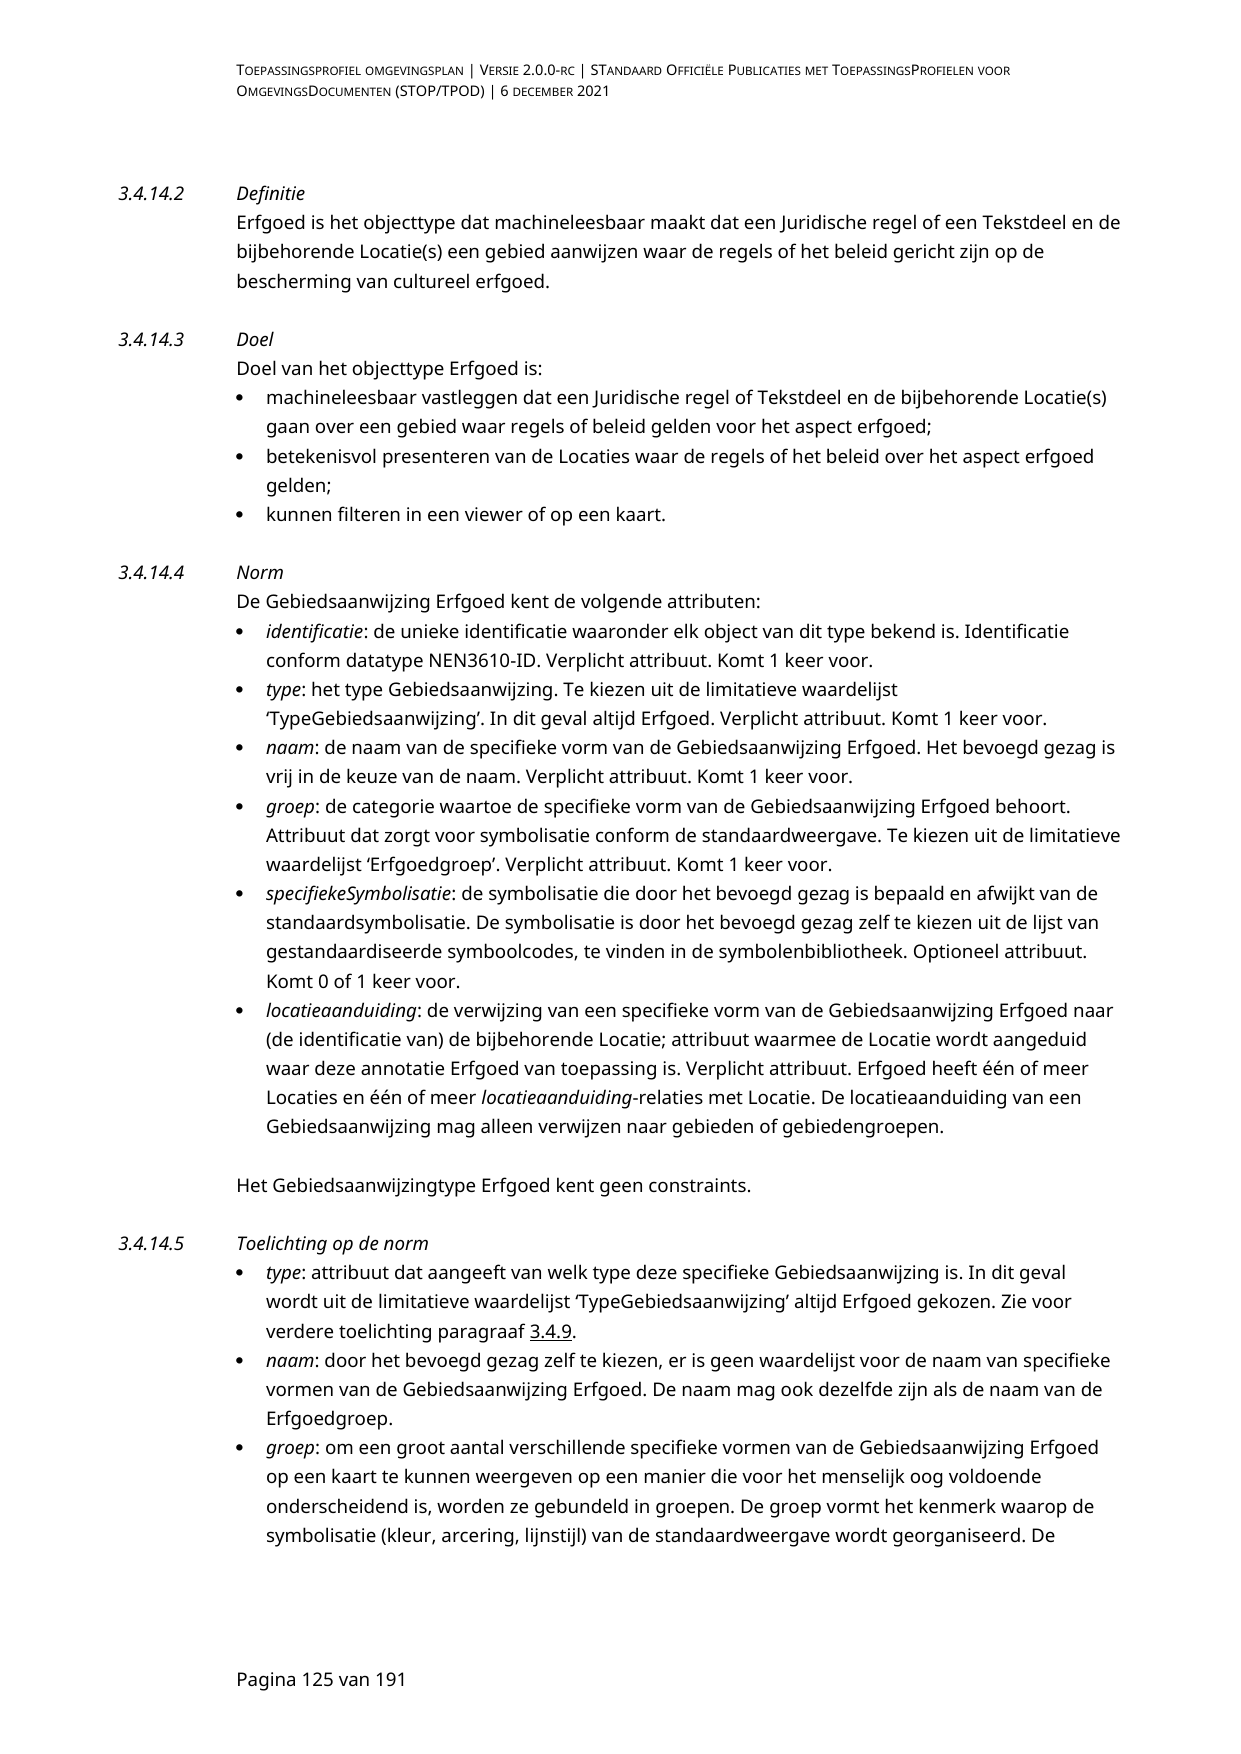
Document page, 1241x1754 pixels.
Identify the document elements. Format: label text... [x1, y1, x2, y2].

text betekenisvol presenteren van de Locaties waar de regels of het beleid over het aspect erfgoed gelden; [236, 440, 1122, 498]
subtitle Toelichting op de norm [118, 1227, 1122, 1256]
text Doel van het objecttype Erfgoed is: [236, 352, 1122, 381]
text type: het type Gebiedsaanwijzing. Te kiezen uit de limitatieve waardelijst ‘TypeGebiedsaanwijzing’. In dit geval altijd Erfgoed. Verplicht attribuut. Komt 1 keer voor. [236, 673, 1122, 731]
text specifiekeSymbolisatie: de symbolisatie die door het bevoegd gezag is bepaald en afwijkt van de standaardsymbolisatie. De symbolisatie is door het bevoegd gezag zelf te kiezen uit de lijst van gestandaardiseerde symboolcodes, te vinden in de symbolenbibliotheek. Optioneel attribuut. Komt 0 of 1 keer voor. [236, 877, 1122, 994]
text machineleesbaar vastleggen dat een Juridische regel of Tekstdeel en de bijbehorende Locatie(s) gaan over een gebied waar regels of beleid gelden voor het aspect erfgoed; [236, 381, 1122, 440]
text locatieaanduiding: de verwijzing van een specifieke vorm van de Gebiedsaanwijzing Erfgoed naar (de identificatie van) de bijbehorende Locatie; attribuut waarmee de Locatie wordt aangeduid waar deze annotatie Erfgoed van toepassing is. Verplicht attribuut. Erfgoed heeft één of meer Locaties en één of meer locatieaanduiding-relaties met Locatie. De locatieaanduiding van een Gebiedsaanwijzing mag alleen verwijzen naar gebieden of gebiedengroepen. [236, 994, 1122, 1140]
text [236, 1431, 1122, 1548]
text De Gebiedsaanwijzing Erfgoed kent de volgende attributen: [236, 586, 1122, 615]
text type: attribuut dat aangeeft van welk type deze specifieke Gebiedsaanwijzing is. In dit geval wordt uit de limitatieve waardelijst ‘TypeGebiedsaanwijzing’ altijd Erfgoed gekozen. Zie voor verdere toelichting paragraaf 6.4.9. [236, 1256, 1122, 1344]
text groep: de categorie waartoe de specifieke vorm van de Gebiedsaanwijzing Erfgoed behoort. Attribuut dat zorgt voor symbolisatie conform de standaardweergave. Te kiezen uit de limitatieve waardelijst ‘Erfgoedgroep’. Verplicht attribuut. Komt 1 keer voor. [236, 790, 1122, 877]
subtitle Norm [118, 556, 1122, 586]
text kunnen filteren in een viewer of op een kaart. [236, 498, 1122, 527]
text Het Gebiedsaanwijzingtype Erfgoed kent geen constraints. [236, 1169, 1122, 1198]
text naam: door het bevoegd gezag zelf te kiezen, er is geen waardelijst voor de naam van specifieke vormen van de Gebiedsaanwijzing Erfgoed. De naam mag ook dezelfde zijn als de naam van de Erfgoedgroep. [236, 1344, 1122, 1431]
text Erfgoed is het objecttype dat machineleesbaar maakt dat een Juridische regel of een Tekstdeel en de bijbehorende Locatie(s) een gebied aanwijzen waar de regels of het beleid gericht zijn op de bescherming van cultureel erfgoed. [236, 206, 1122, 294]
text identificatie: de unieke identificatie waaronder elk object van dit type bekend is. Identificatie conform datatype NEN3610-ID. Verplicht attribuut. Komt 1 keer voor. [236, 615, 1122, 673]
subtitle Definitie [118, 177, 1122, 206]
subtitle Doel [118, 323, 1122, 352]
text naam: de naam van de specifieke vorm van de Gebiedsaanwijzing Erfgoed. Het bevoegd gezag is vrij in de keuze van de naam. Verplicht attribuut. Komt 1 keer voor. [236, 731, 1122, 790]
